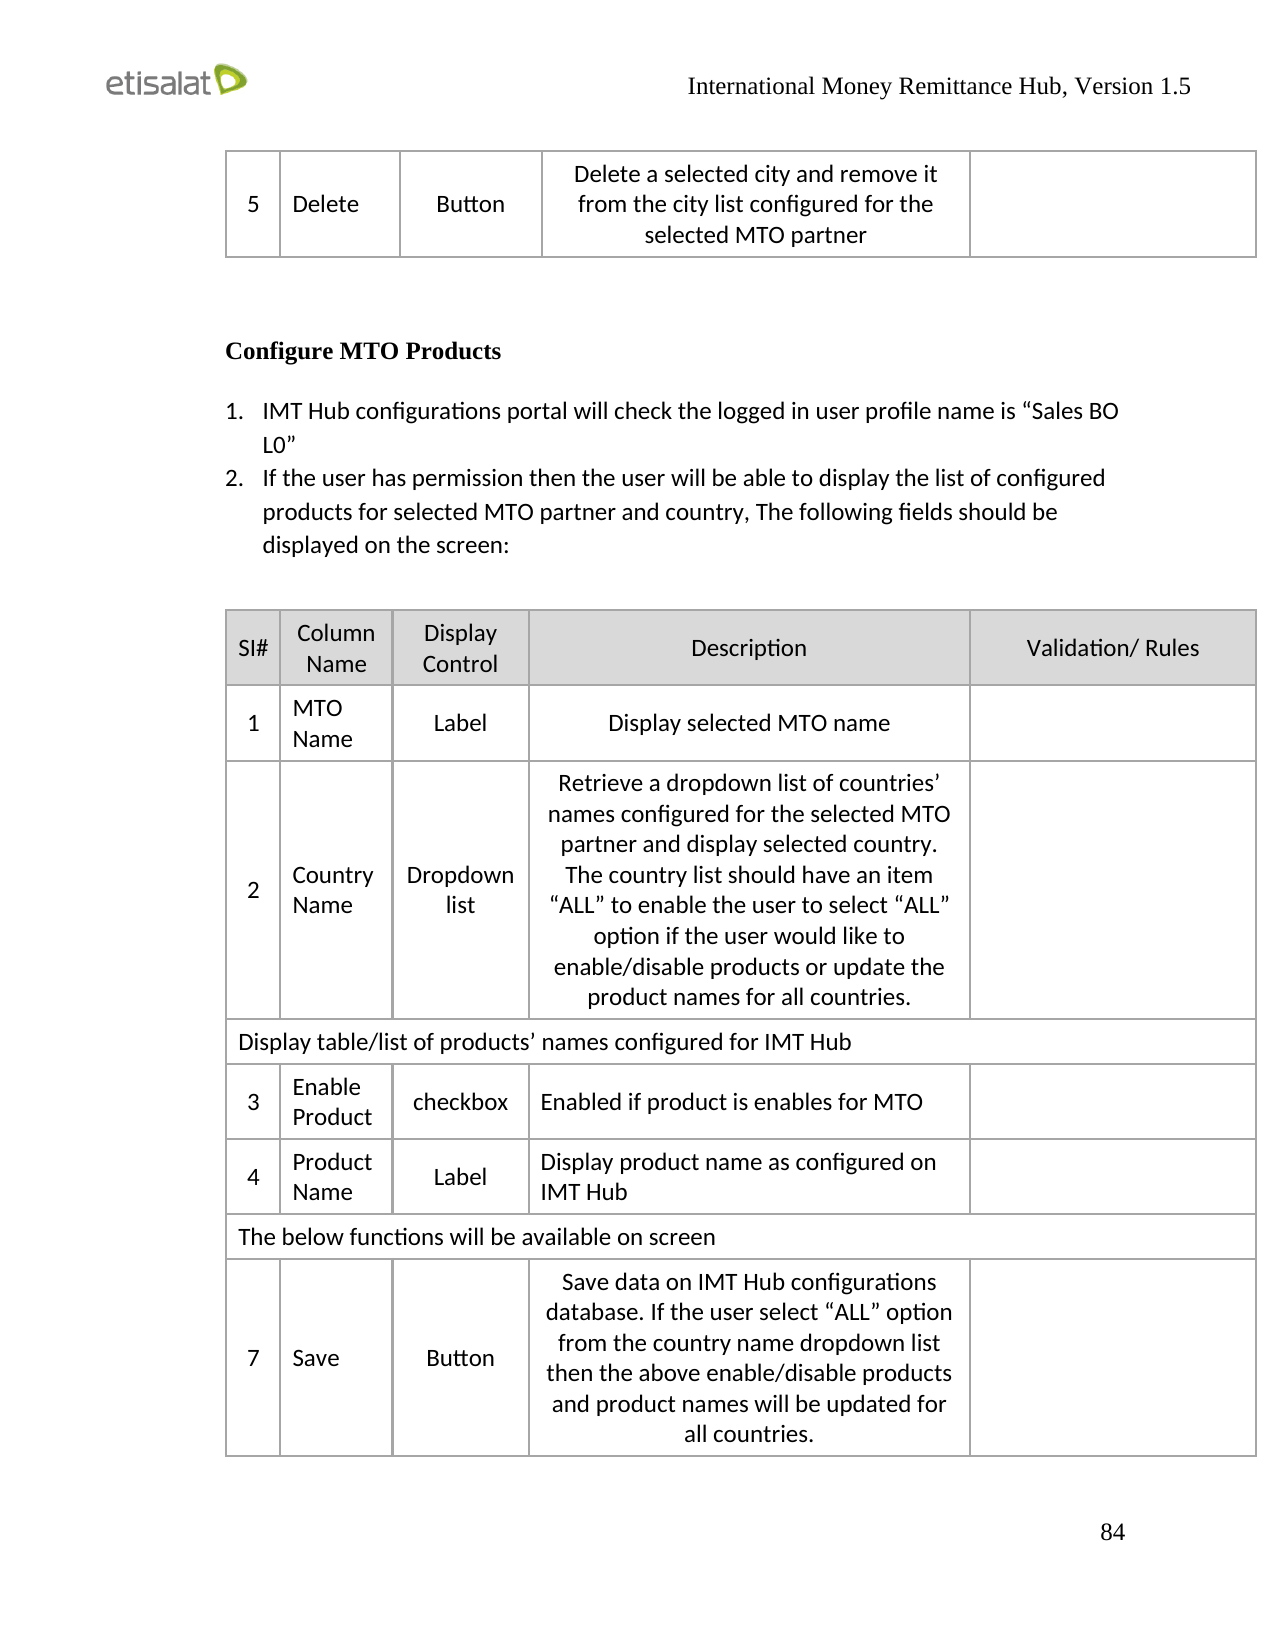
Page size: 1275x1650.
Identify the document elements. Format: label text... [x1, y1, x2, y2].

table_cell Delete a selected city and remove it from the city list configured for the selected MTO partner [543, 152, 969, 256]
table_cell 4 [227, 1140, 279, 1213]
table_cell checkbox [394, 1065, 528, 1138]
table_cell 5 [227, 152, 279, 256]
table_cell [971, 1065, 1255, 1138]
table_cell The below functions will be available on screen [227, 1215, 1255, 1258]
table_cell Display table/list of products’ names configured for IMT Hub [227, 1020, 1255, 1062]
table_cell Save data on IMT Hub configurations database. If the user select “ALL” option from the country name dropdown list then the above enable/disable products and product names will be updated for all countries. [530, 1260, 969, 1455]
table_cell 3 [227, 1065, 279, 1138]
picture [97, 58, 251, 100]
table_cell Delete [281, 152, 399, 256]
text Configure MTO Products [225, 336, 1125, 365]
table_cell MTO Name [281, 686, 391, 759]
table_cell Enable Product [281, 1065, 391, 1138]
table_cell Dropdown list [394, 762, 528, 1018]
table_cell Save [281, 1260, 391, 1455]
table_cell Country Name [281, 762, 391, 1018]
table_cell [971, 1140, 1255, 1213]
table_cell [971, 686, 1255, 759]
table_cell Enabled if product is enables for MTO [530, 1065, 969, 1138]
table_cell Button [401, 152, 541, 256]
table_header Display Control [394, 611, 528, 684]
table_cell [971, 762, 1255, 1018]
table_cell Button [394, 1260, 528, 1455]
table_cell 7 [227, 1260, 279, 1455]
table_cell Label [394, 1140, 528, 1213]
table_header Description [530, 611, 969, 684]
table_cell Product Name [281, 1140, 391, 1213]
table_cell Display selected MTO name [530, 686, 969, 759]
table_cell Retrieve a dropdown list of countries’ names configured for the selected MTO partner and display selected country. The country list should have an item “ALL” to enable the user to select “ALL” option if the user would like to enable/disable products or update the product names for all countries. [530, 762, 969, 1018]
table_header Validation/ Rules [971, 611, 1255, 684]
table_header SI# [227, 611, 279, 684]
table_cell Display product name as configured on IMT Hub [530, 1140, 969, 1213]
list IMT Hub configurations portal will check the logged in user profile name is “Sales BO L0” [225, 395, 1125, 459]
table_cell Label [394, 686, 528, 759]
table_header Column Name [281, 611, 391, 684]
list If the user has permission then the user will be able to display the list of configured products for selected MTO partner and country, The following fields should be displayed on the screen: [225, 462, 1125, 560]
table_cell 1 [227, 686, 279, 759]
table_cell [971, 152, 1255, 256]
table_cell 2 [227, 762, 279, 1018]
table_cell [971, 1260, 1255, 1455]
